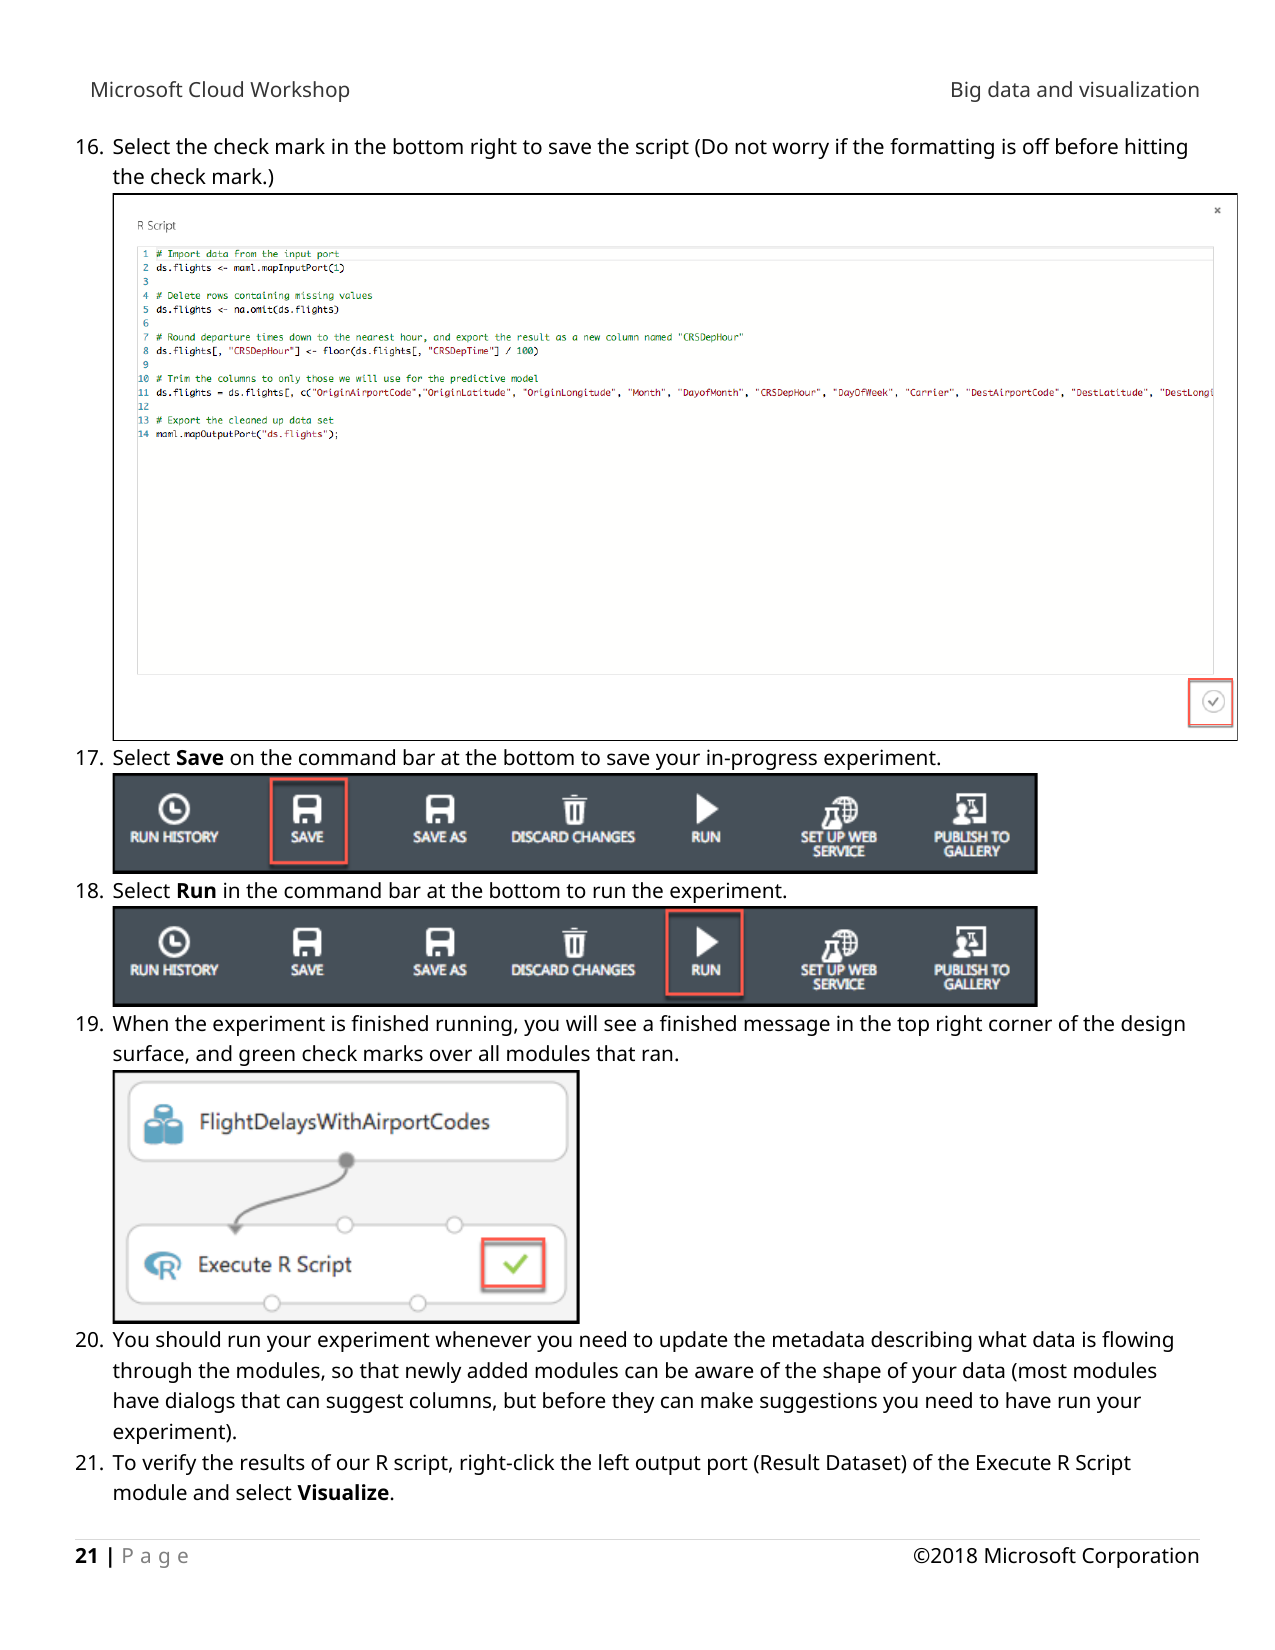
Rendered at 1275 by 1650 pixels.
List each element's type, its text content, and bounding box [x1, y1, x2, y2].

picture [112, 1070, 580, 1324]
picture [112, 193, 1238, 741]
list You should run your experiment whenever you need to update the metadata describing what data is flowing through the modules, so that newly added modules can be aware of the shape of your data (most modules have dialogs that can suggest columns, but before they can make suggestions you need to have run your experiment). [75, 1325, 1200, 1446]
picture [112, 773, 1038, 874]
picture [112, 906, 1038, 1007]
list When the experiment is finished running, you will see a finished message in the top right corner of the design surface, and green check marks over all modules that ran. [75, 1009, 1200, 1068]
list To verify the results of our R script, right-click the left output port (Result Dataset) of the Execute R Script module and select Visualize. [75, 1448, 1200, 1507]
